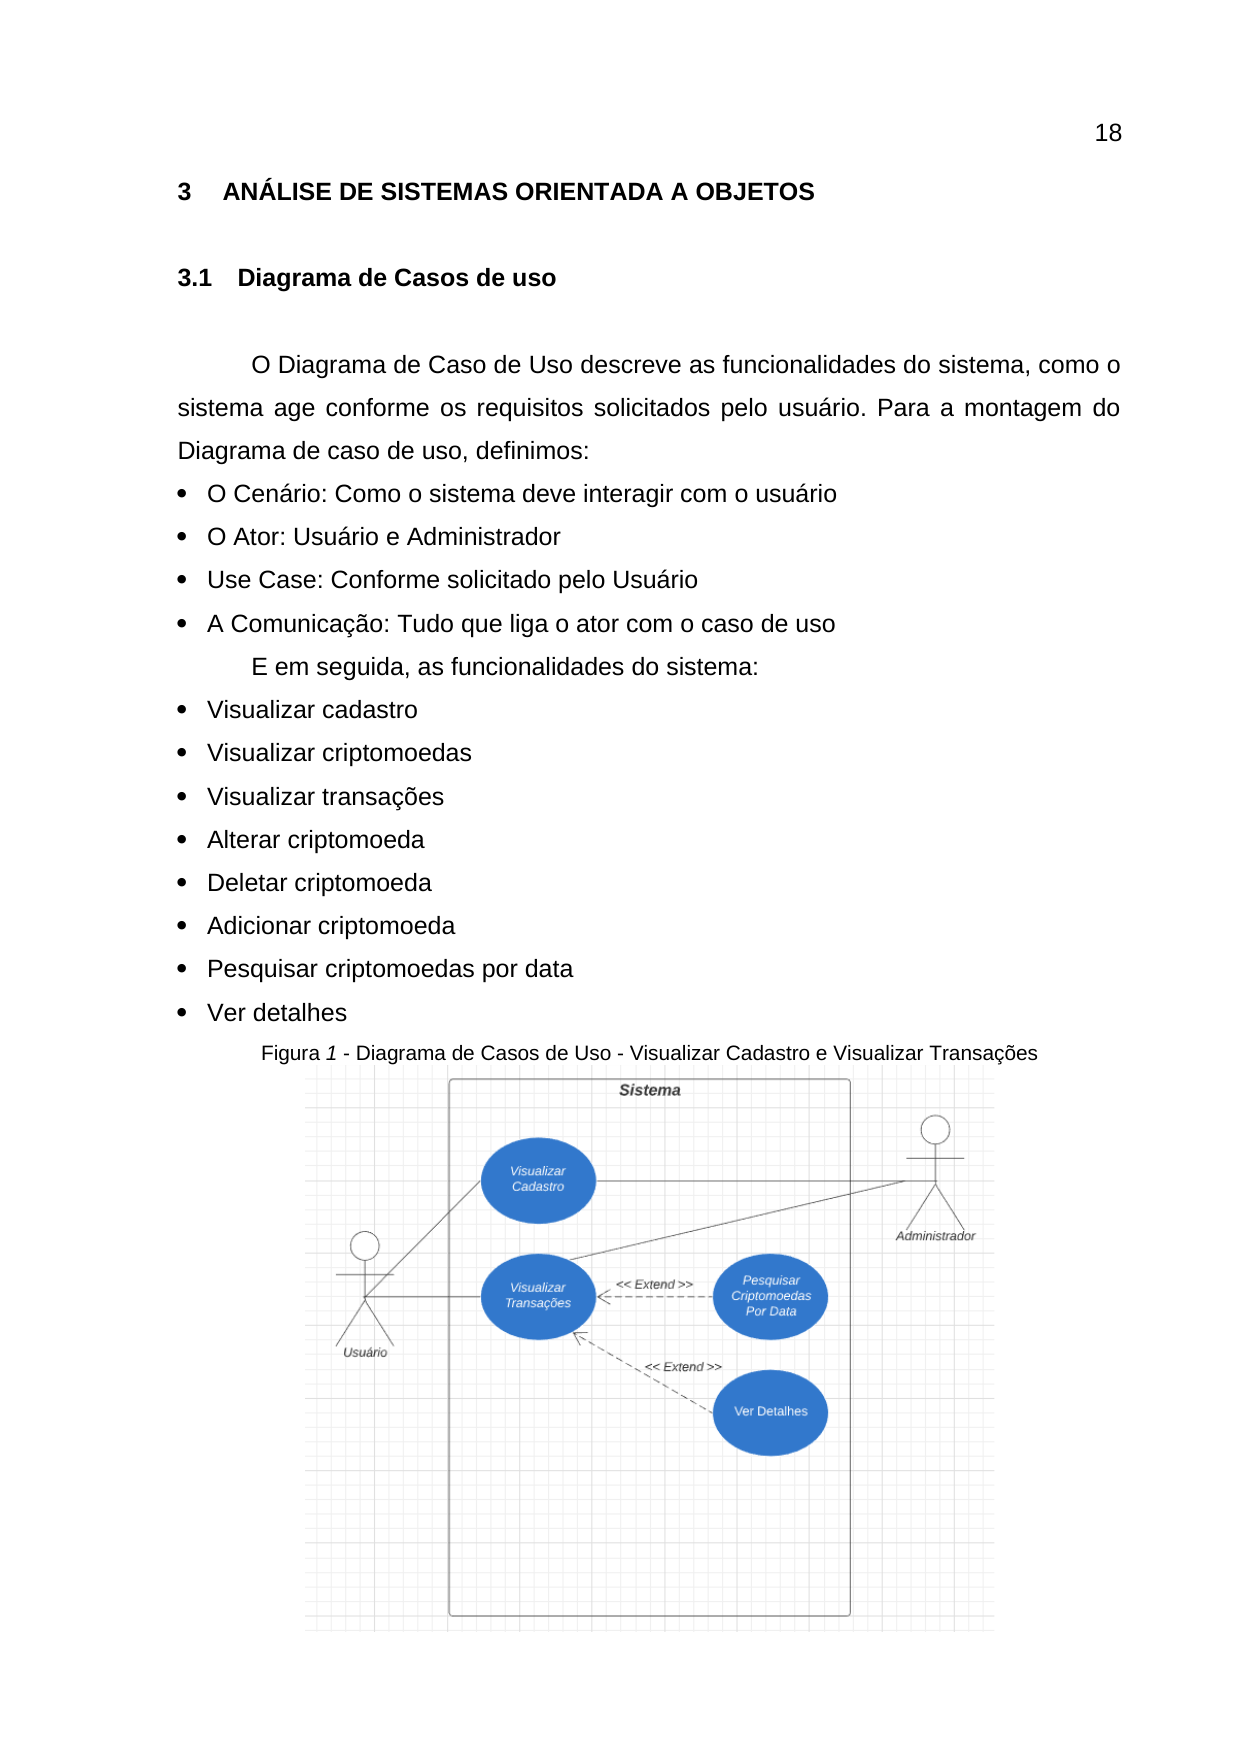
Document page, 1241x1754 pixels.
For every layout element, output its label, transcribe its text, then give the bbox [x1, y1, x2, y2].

list Visualizar transações [177, 782, 1122, 810]
list Pesquisar criptomoedas por data [177, 954, 1122, 983]
text O Diagrama de Caso de Uso descreve as funcionalidades do sistema, como o sistema age conforme os requisitos solicitados pelo usuário. Para a montagem do Diagrama de caso de uso, definimos: [177, 350, 1122, 465]
list Deletar criptomoeda [177, 868, 1122, 897]
list Alterar criptomoeda [177, 825, 1122, 854]
list Visualizar cadastro [177, 695, 1122, 724]
text E em seguida, as funcionalidades do sistema: [177, 652, 1122, 681]
list Adicionar criptomoeda [177, 911, 1122, 940]
subtitle Diagrama de Casos de uso [177, 263, 1122, 292]
text Figura 1 - Diagrama de Casos de Uso - Visualizar Cadastro e Visualizar Transações [177, 1041, 1122, 1065]
list O Ator: Usuário e Administrador [177, 522, 1122, 551]
list Use Case: Conforme solicitado pelo Usuário [177, 566, 1122, 594]
subtitle ANÁLISE DE SISTEMAS ORIENTADA A OBJETOS [177, 177, 1122, 206]
picture [305, 1065, 995, 1632]
list Ver detalhes [177, 998, 1122, 1027]
list Visualizar criptomoedas [177, 738, 1122, 767]
list O Cenário: Como o sistema deve interagir com o usuário [177, 479, 1122, 508]
list A Comunicação: Tudo que liga o ator com o caso de uso [177, 609, 1122, 638]
